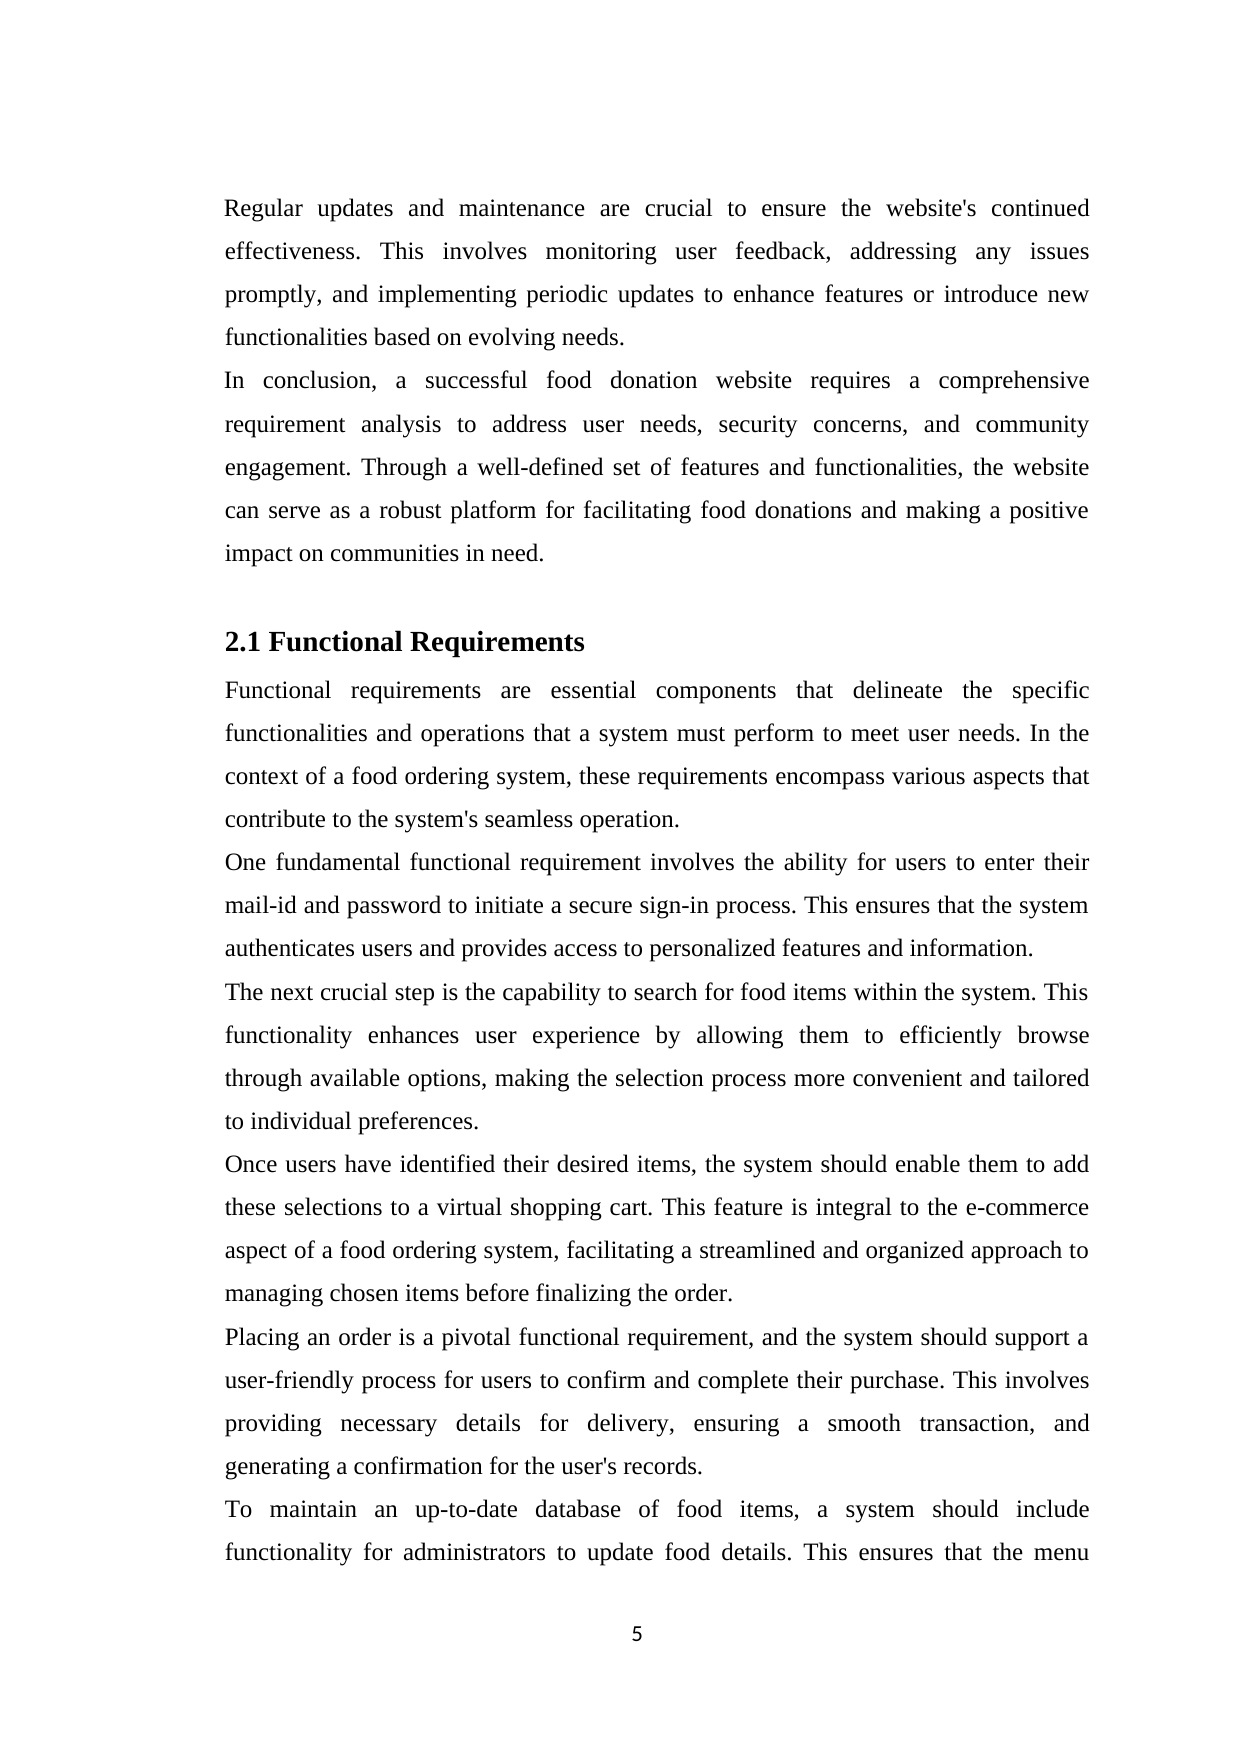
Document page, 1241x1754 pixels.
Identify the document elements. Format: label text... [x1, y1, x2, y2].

text Regular updates and maintenance are crucial to ensure the website's continued effectiveness. This involves monitoring user feedback, addressing any issues promptly, and implementing periodic updates to enhance features or introduce new functionalities based on evolving needs. [223, 193, 1090, 351]
text The next crucial step is the capability to search for food items within the system. This functionality enhances user experience by allowing them to efficiently browse through available options, making the selection process more convenient and tailored to individual preferences. [224, 977, 1090, 1135]
text Once users have identified their desired items, the system should enable them to add these selections to a virtual shopping cart. This feature is integral to the e-commerce aspect of a food ordering system, facilitating a streamlined and organized approach to managing chosen items before finalizing the order. [224, 1149, 1090, 1307]
text 2.1 Functional Requirements [224, 624, 1090, 658]
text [224, 1494, 1090, 1566]
text In conclusion, a successful food donation website requires a comprehensive requirement analysis to address user needs, security concerns, and community engagement. Through a well-defined set of features and functionalities, the website can serve as a robust platform for facilitating food donations and making a positive impact on communities in need. [223, 366, 1090, 567]
text One fundamental functional requirement involves the ability for users to enter their mail-id and password to initiate a secure sign-in process. This ensures that the system authenticates users and provides access to personalized features and information. [224, 847, 1090, 962]
text Placing an order is a pivotal functional requirement, and the system should support a user-friendly process for users to confirm and complete their purchase. This involves providing necessary details for delivery, ensuring a smooth transaction, and generating a confirmation for the user's records. [224, 1322, 1090, 1480]
text Functional requirements are essential components that delineate the specific functionalities and operations that a system must perform to meet user needs. In the context of a food ordering system, these requirements encompass various aspects that contribute to the system's seamless operation. [224, 675, 1090, 833]
